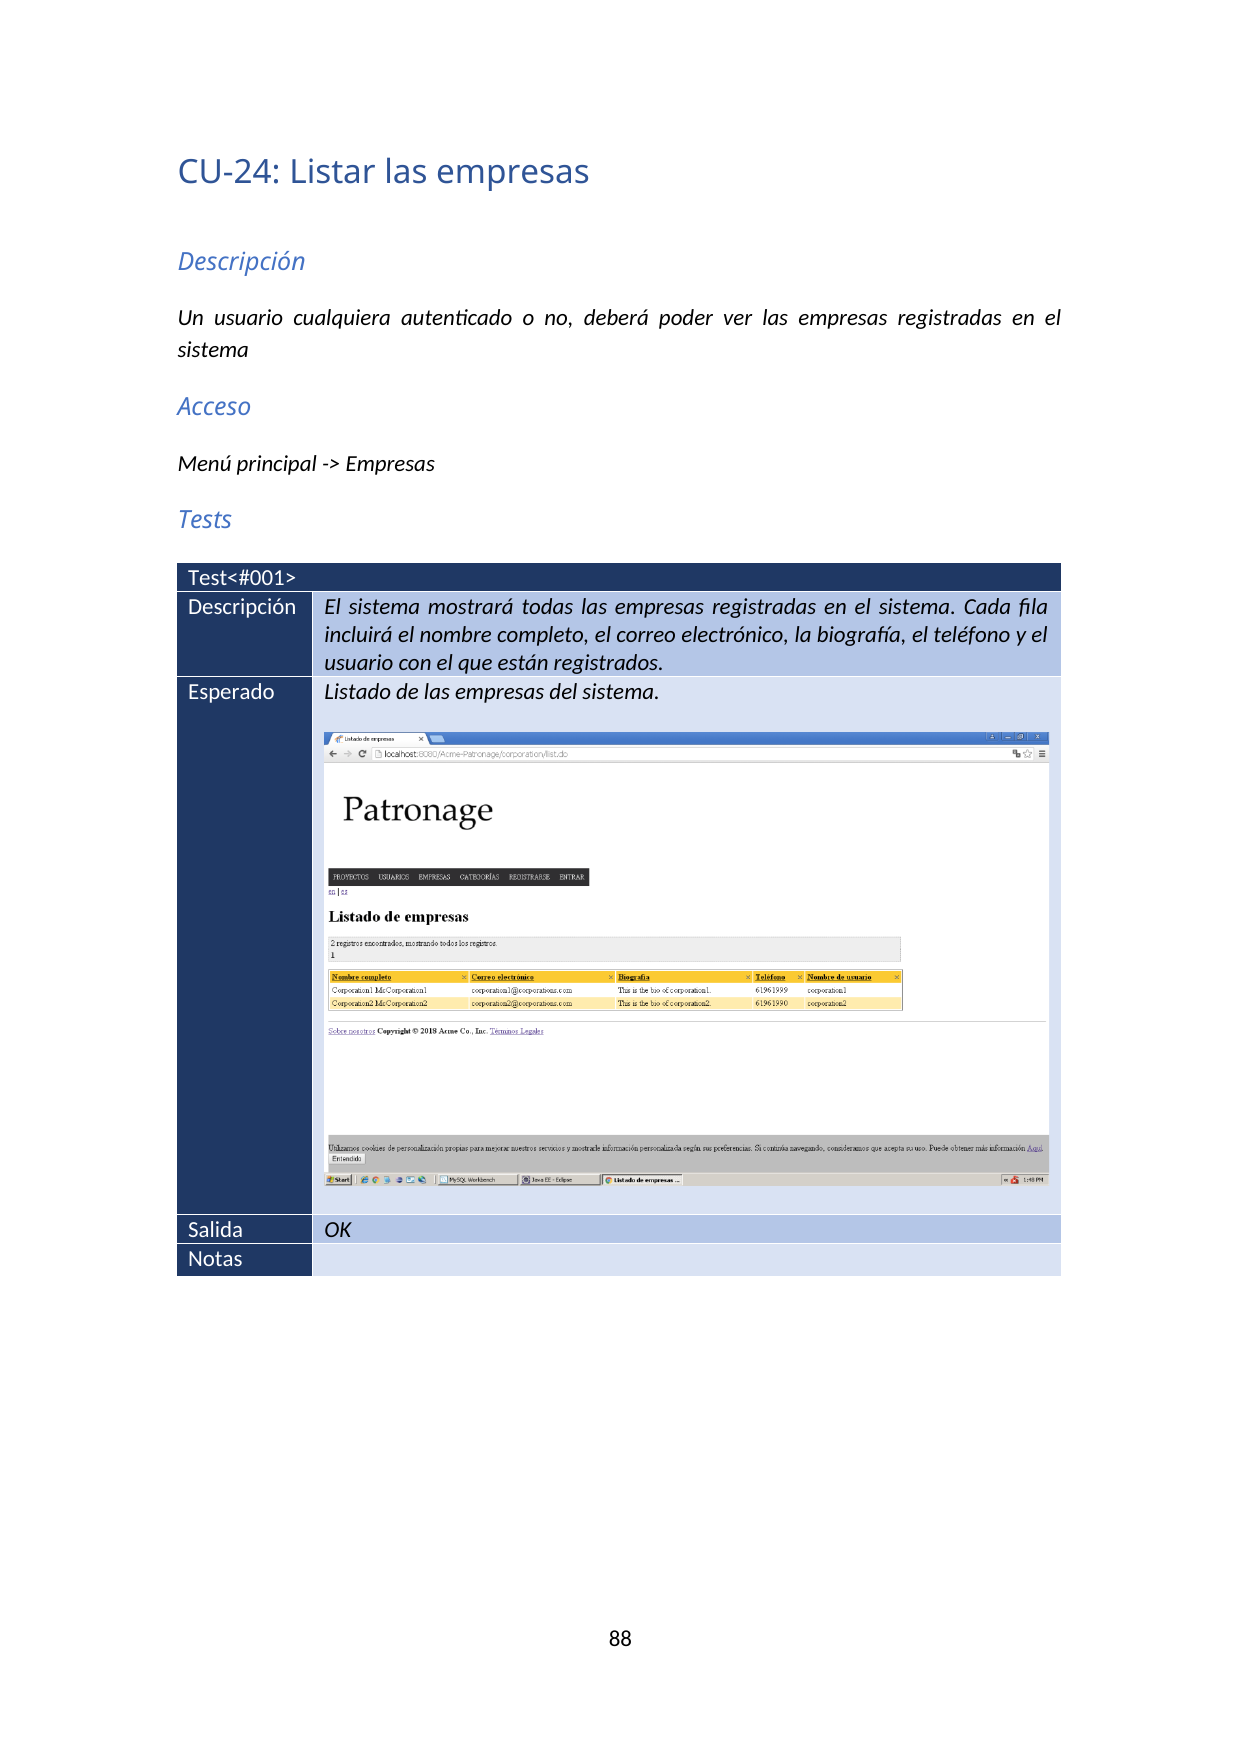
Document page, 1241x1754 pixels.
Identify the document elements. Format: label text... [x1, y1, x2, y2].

table_cell Descripción [177, 592, 312, 676]
text Descripción [177, 243, 1063, 277]
picture [324, 732, 1050, 1186]
table_cell El sistema mostrará todas las empresas registradas en el sistema. Cada fila incluirá el nombre completo, el correo electrónico, la biografía, el teléfono y el usuario con el que están registrados. [313, 592, 1061, 676]
table_cell OK [313, 1215, 1061, 1243]
table_cell Notas [177, 1244, 312, 1276]
subtitle CU-24: Listar las empresas [177, 148, 1063, 193]
table_cell [313, 1244, 1061, 1276]
table_cell Salida [177, 1215, 312, 1243]
table_header Test<#001> [177, 563, 1061, 591]
table_cell Listado de las empresas del sistema. [313, 677, 1061, 1214]
text Tests [177, 502, 1063, 536]
text Acceso [177, 389, 1063, 423]
text Un usuario cualquiera autenticado o no, deberá poder ver las empresas registradas en el sistema [177, 303, 1063, 364]
table_cell Esperado [177, 677, 312, 1214]
text Menú principal -> Empresas [177, 449, 1063, 477]
